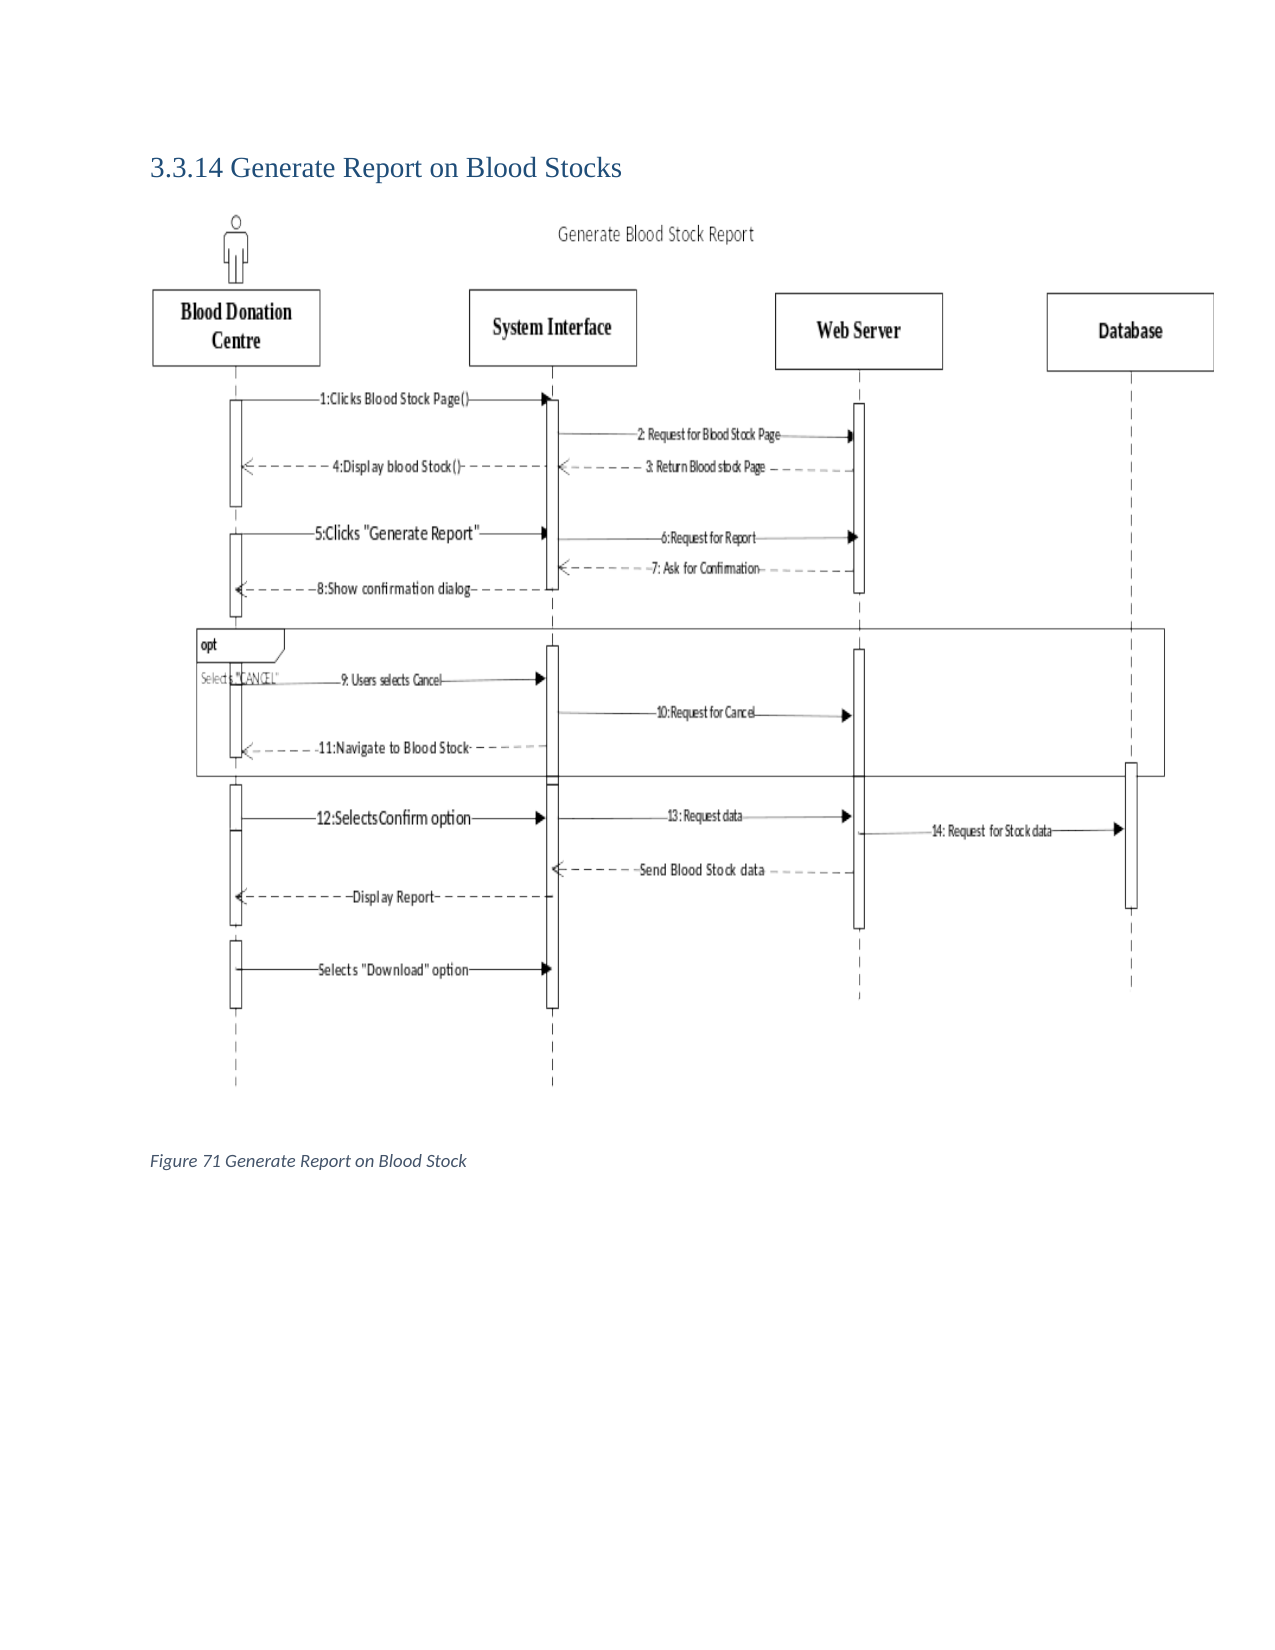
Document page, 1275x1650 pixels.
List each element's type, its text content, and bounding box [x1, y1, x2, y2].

subtitle 3.3.14 Generate Report on Blood Stocks [150, 150, 1125, 183]
